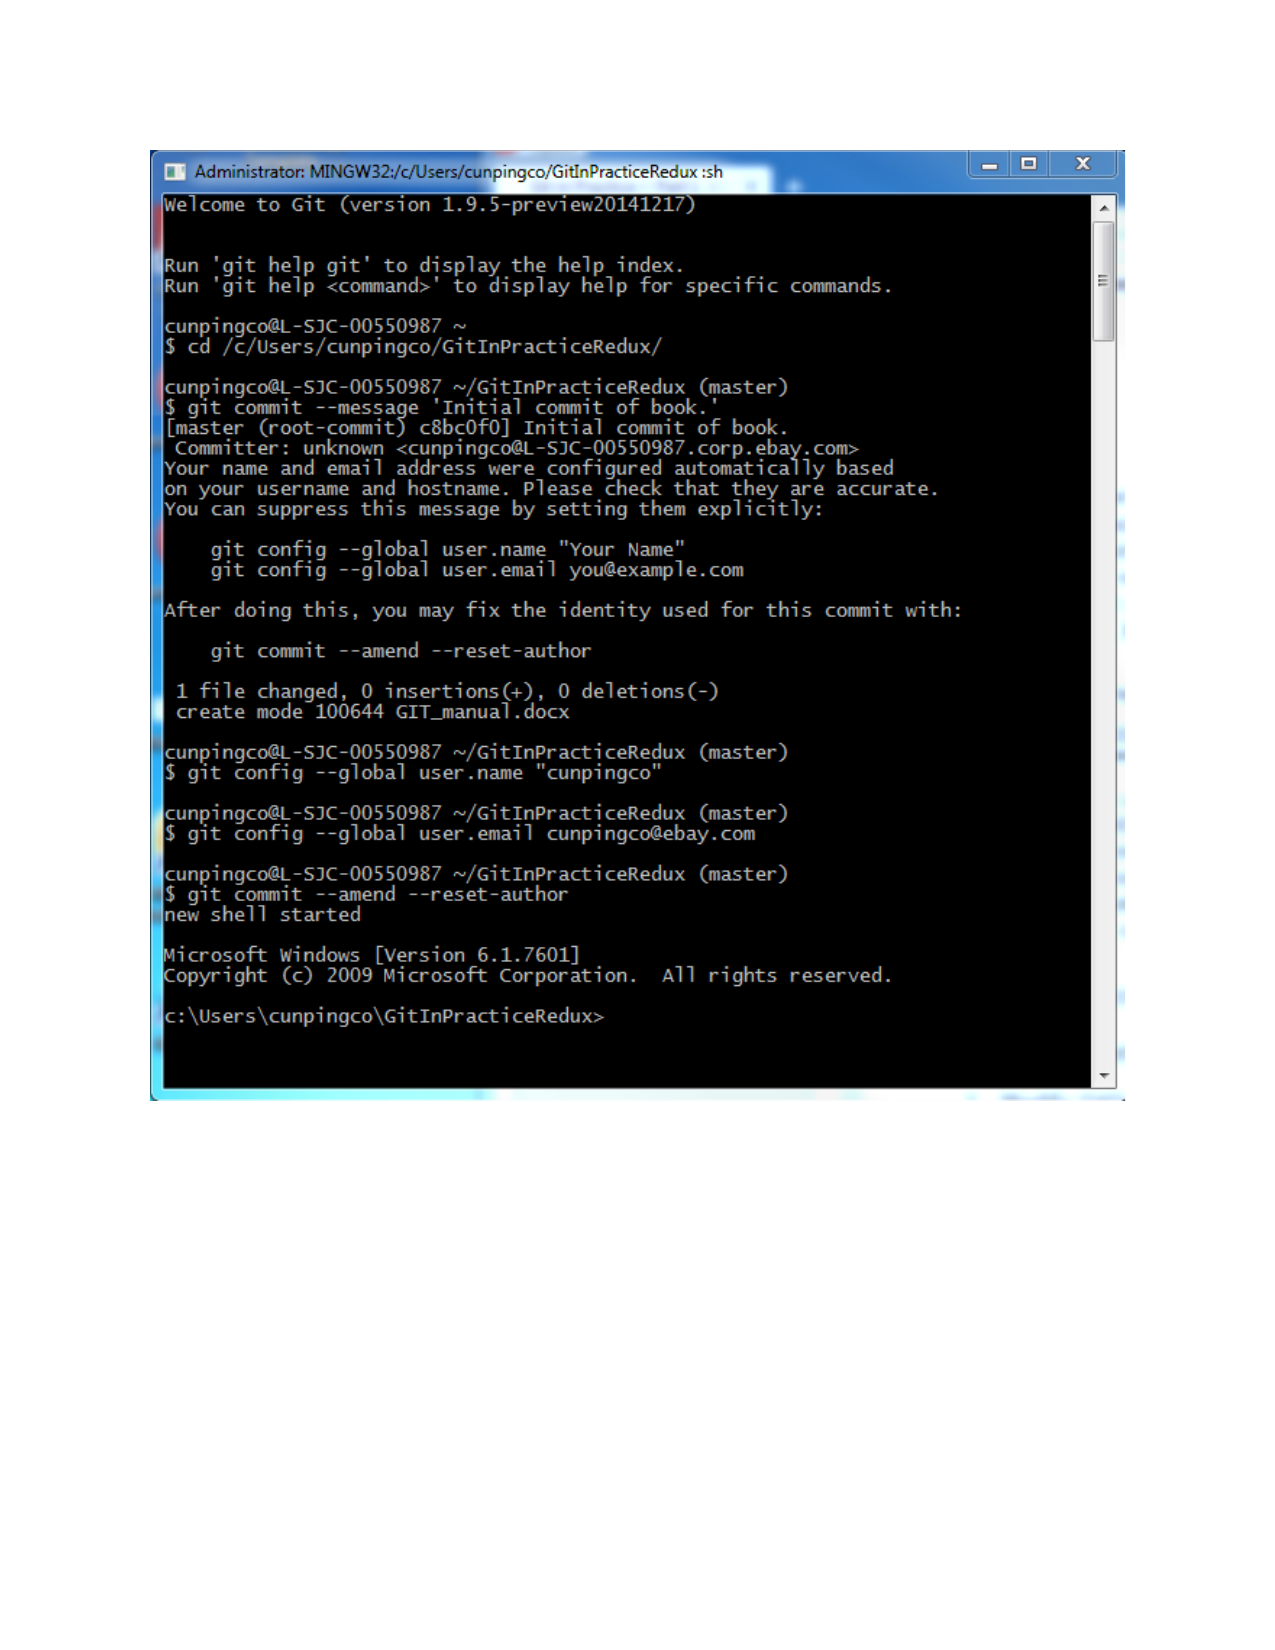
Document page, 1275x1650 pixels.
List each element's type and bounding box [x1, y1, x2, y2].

picture [150, 150, 1125, 1101]
